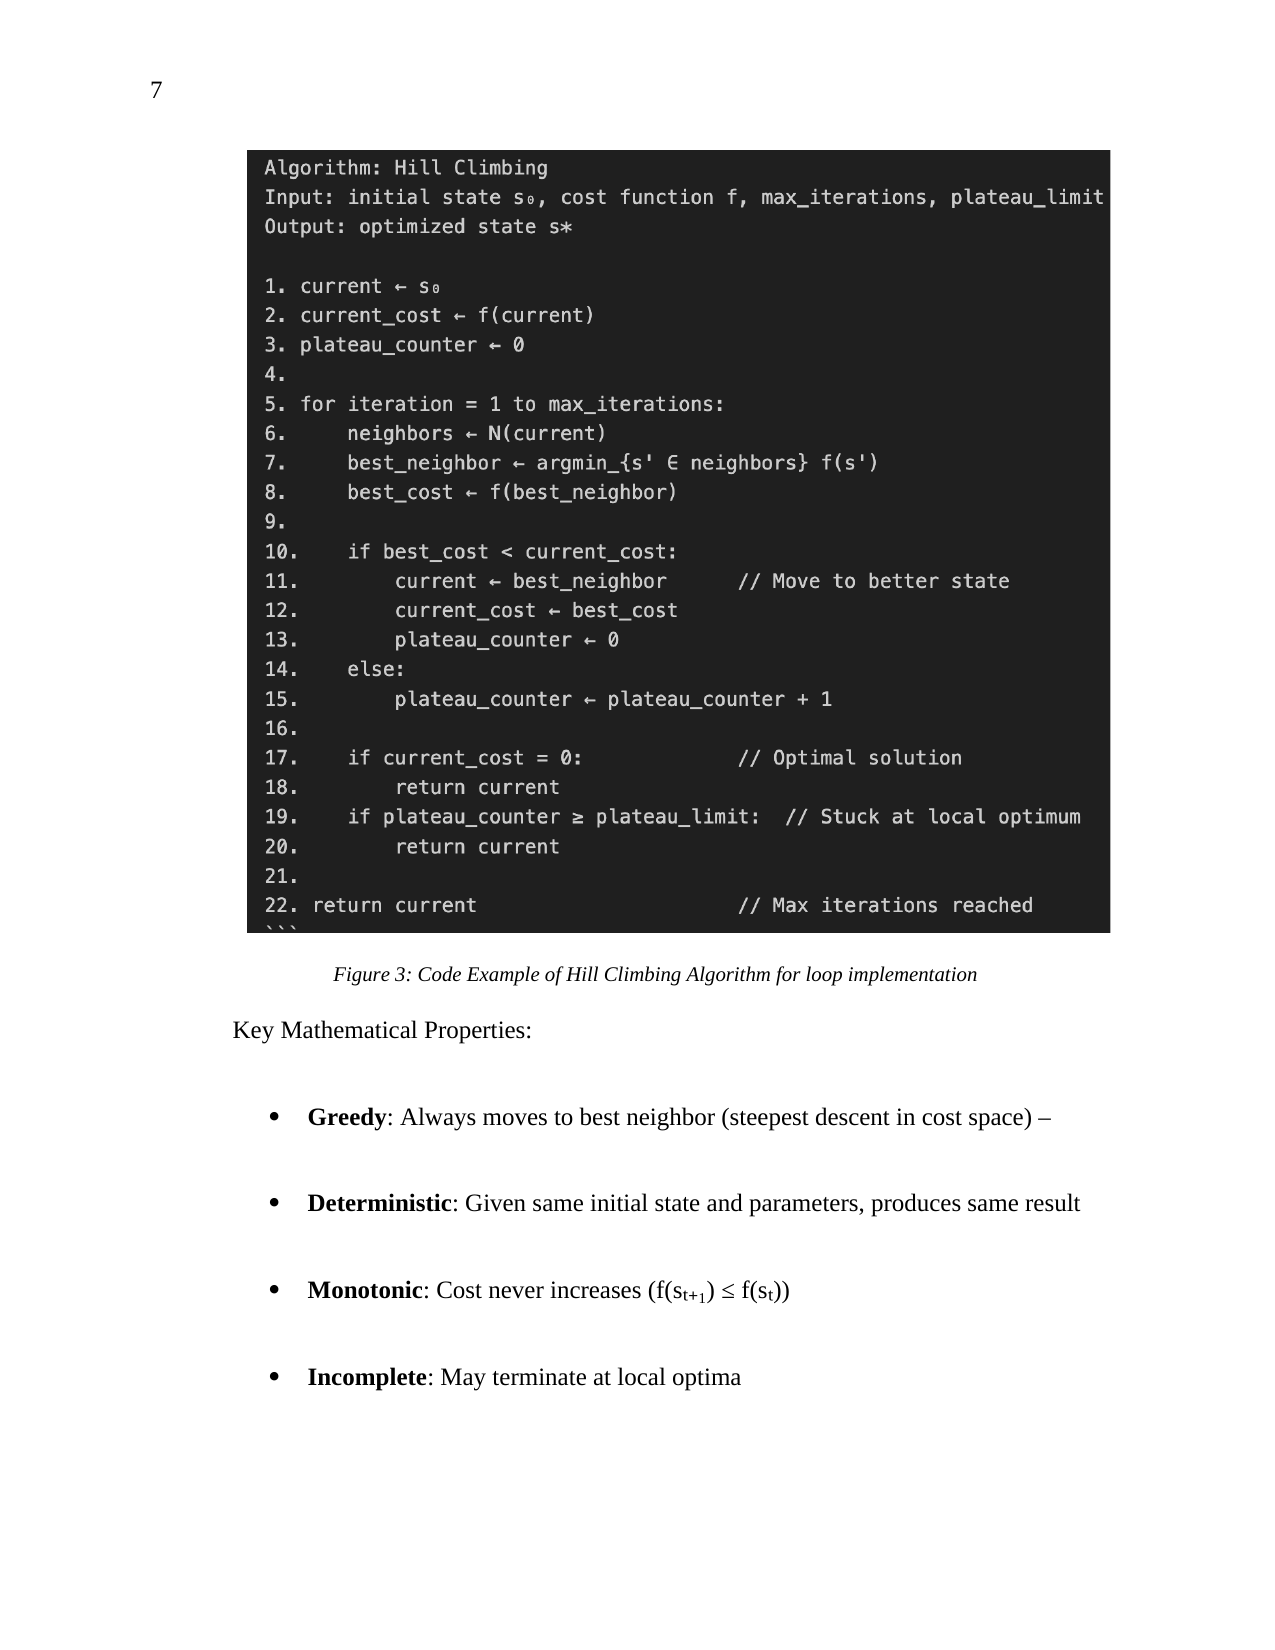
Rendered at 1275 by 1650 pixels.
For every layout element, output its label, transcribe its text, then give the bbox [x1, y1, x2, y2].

list Incomplete: May terminate at local optima [270, 1362, 1125, 1390]
text Key Mathematical Properties: [187, 1015, 1125, 1044]
list Greedy: Always moves to best neighbor (steepest descent in cost space) – [270, 1102, 1125, 1130]
list Monotonic: Cost never increases (f(sₜ₊₁) ≤ f(sₜ)) [270, 1275, 1125, 1304]
list Deterministic: Given same initial state and parameters, produces same result [270, 1188, 1125, 1217]
text Figure 3: Code Example of Hill Climbing Algorithm for loop implementation [150, 962, 1125, 986]
picture [247, 150, 1111, 933]
